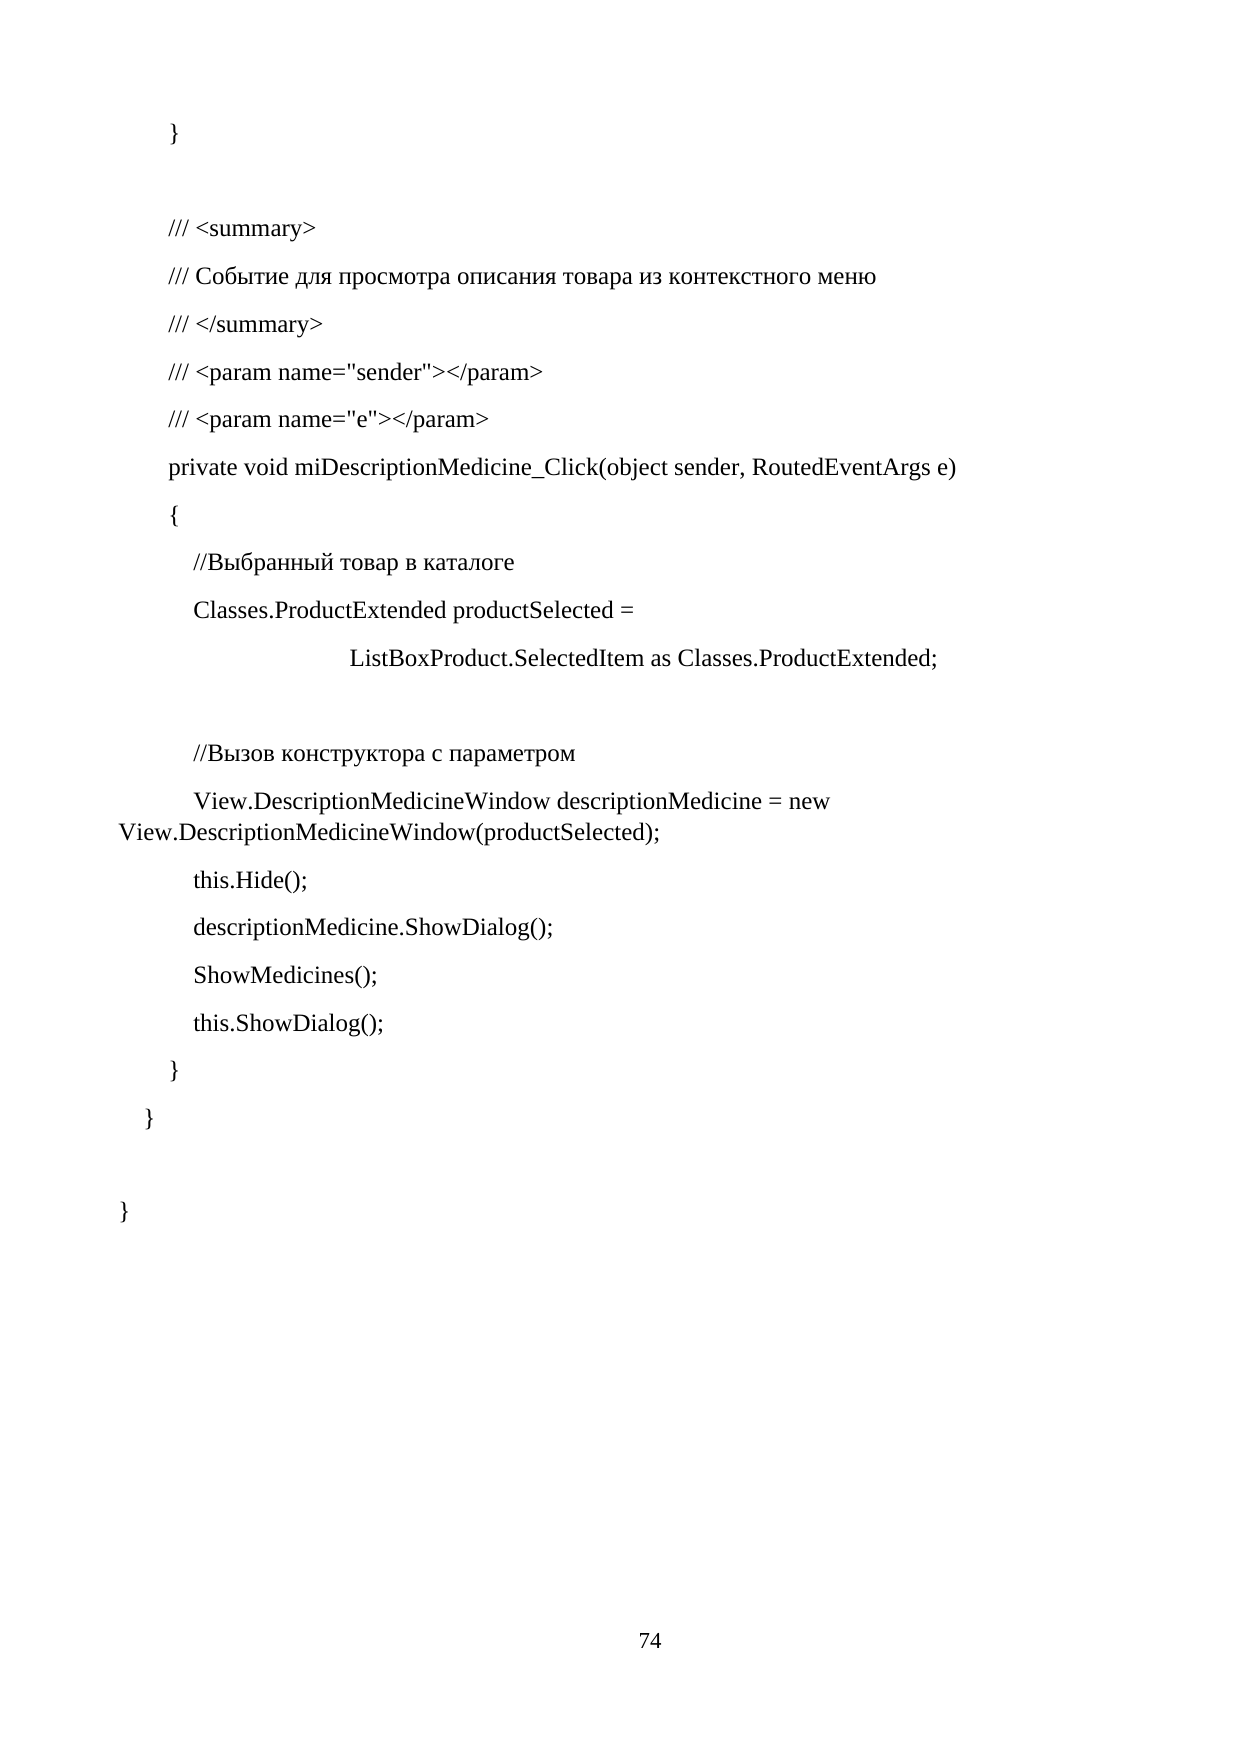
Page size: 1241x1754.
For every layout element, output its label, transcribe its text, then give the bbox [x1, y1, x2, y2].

text //Выбранный товар в каталоге [118, 547, 1181, 576]
text this.ShowDialog(); [118, 1008, 1181, 1037]
text { [118, 500, 1181, 528]
text /// Событие для просмотра описания товара из контекстного меню [118, 261, 1181, 290]
text Classes.ProductExtended productSelected = [118, 595, 1181, 624]
text /// </summary> [118, 309, 1181, 338]
text //Вызов конструктора с параметром [118, 738, 1181, 767]
text private void miDescriptionMedicine_Click(object sender, RoutedEventArgs e) [118, 452, 1181, 481]
text descriptionMedicine.ShowDialog(); [118, 912, 1181, 941]
text ShowMedicines(); [118, 960, 1181, 989]
text /// <summary> [118, 213, 1181, 242]
text this.Hide(); [118, 865, 1181, 893]
text } [118, 1103, 1181, 1132]
text /// <param name="sender"></param> [118, 357, 1181, 385]
text ListBoxProduct.SelectedItem as Classes.ProductExtended; [118, 643, 1181, 672]
text } [118, 1196, 1181, 1225]
text View.DescriptionMedicineWindow descriptionMedicine = new View.DescriptionMedicineWindow(productSelected); [118, 786, 1181, 846]
text /// <param name="e"></param> [118, 404, 1181, 433]
text } [118, 1056, 1181, 1084]
text } [118, 118, 1181, 147]
